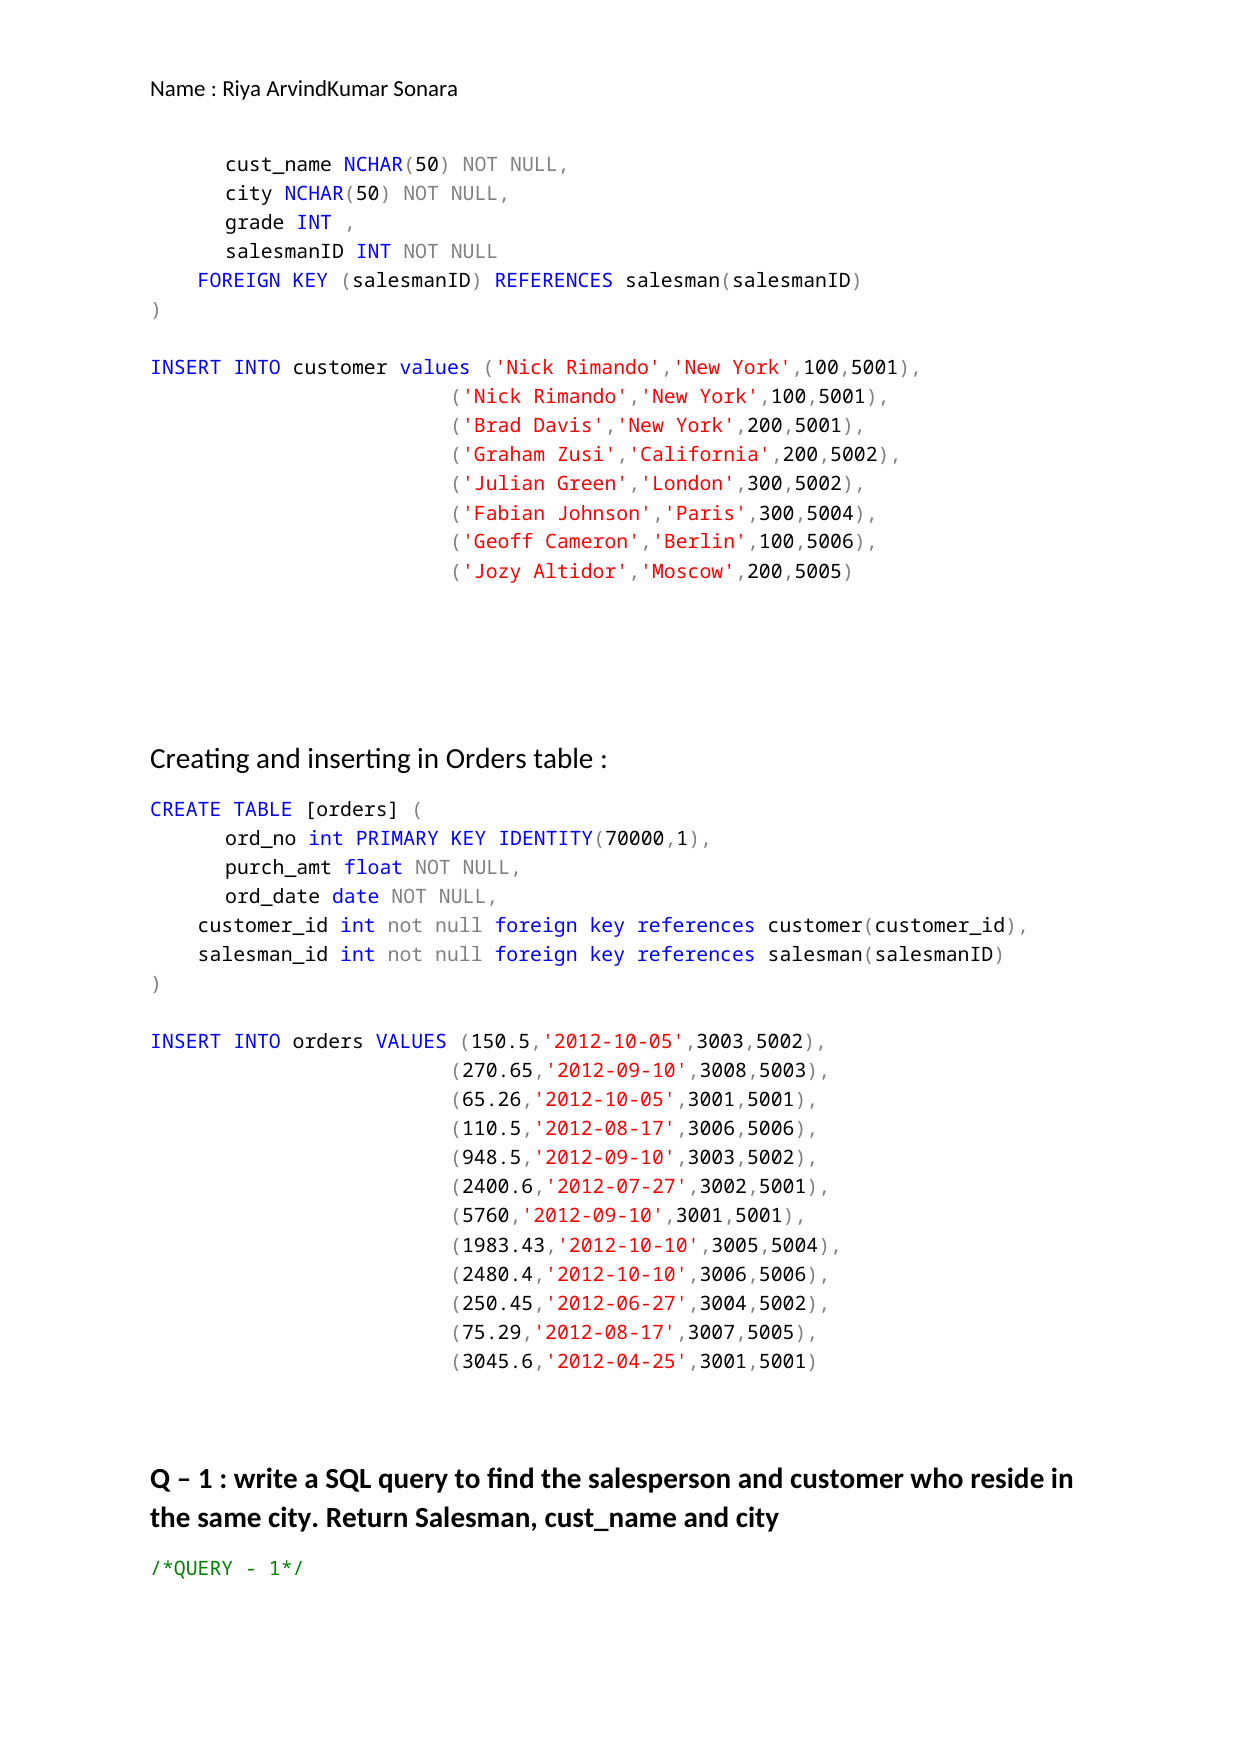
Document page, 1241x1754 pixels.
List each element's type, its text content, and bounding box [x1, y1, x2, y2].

text (1983.43,'2012-10-10',3005,5004), [150, 1231, 1090, 1258]
text (5760,'2012-09-10',3001,5001), [150, 1202, 1090, 1229]
text (75.29,'2012-08-17',3007,5005), [150, 1318, 1090, 1345]
text (2400.6,'2012-07-27',3002,5001), [150, 1173, 1090, 1200]
text city NCHAR(50) NOT NULL, [150, 179, 1090, 206]
text ord_no int PRIMARY KEY IDENTITY(70000,1), [150, 824, 1090, 851]
text (948.5,'2012-09-10',3003,5002), [150, 1144, 1090, 1171]
text CREATE TABLE [orders] ( [150, 795, 1090, 822]
text salesman_id int not null foreign key references salesman(salesmanID) [150, 940, 1090, 967]
text (270.65,'2012-09-10',3008,5003), [150, 1056, 1090, 1083]
text cust_name NCHAR(50) NOT NULL, [150, 150, 1090, 177]
text purch_amt float NOT NULL, [150, 853, 1090, 880]
text INSERT INTO orders VALUES (150.5,'2012-10-05',3003,5002), [150, 1027, 1090, 1054]
text (65.26,'2012-10-05',3001,5001), [150, 1086, 1090, 1112]
text Q – 1 : write a SQL query to find the salesperson and customer who reside in the same city. Return Salesman, cust_name and city [150, 1460, 1090, 1534]
text ) [150, 969, 1090, 996]
text ('Graham Zusi','California',200,5002), [150, 441, 1090, 468]
text (110.5,'2012-08-17',3006,5006), [150, 1114, 1090, 1142]
text INSERT INTO customer values ('Nick Rimando','New York',100,5001), [150, 353, 1090, 380]
text ) [150, 295, 1090, 322]
text FOREIGN KEY (salesmanID) REFERENCES salesman(salesmanID) [150, 266, 1090, 293]
text (2480.4,'2012-10-10',3006,5006), [150, 1260, 1090, 1287]
text ('Brad Davis','New York',200,5001), [150, 412, 1090, 438]
text ('Julian Green','London',300,5002), [150, 470, 1090, 497]
text customer_id int not null foreign key references customer(customer_id), [150, 911, 1090, 938]
text salesmanID INT NOT NULL [150, 237, 1090, 264]
text (250.45,'2012-06-27',3004,5002), [150, 1289, 1090, 1316]
text ('Jozy Altidor','Moscow',200,5005) [150, 557, 1090, 584]
text ord_date date NOT NULL, [150, 882, 1090, 909]
text /*QUERY - 1*/ [150, 1554, 1090, 1581]
text Creating and inserting in Orders table : [150, 740, 1090, 775]
text ('Nick Rimando','New York',100,5001), [150, 382, 1090, 409]
text (3045.6,'2012-04-25',3001,5001) [150, 1347, 1090, 1374]
text grade INT , [150, 208, 1090, 235]
text ('Fabian Johnson','Paris',300,5004), [150, 499, 1090, 526]
text ('Geoff Cameron','Berlin',100,5006), [150, 528, 1090, 555]
